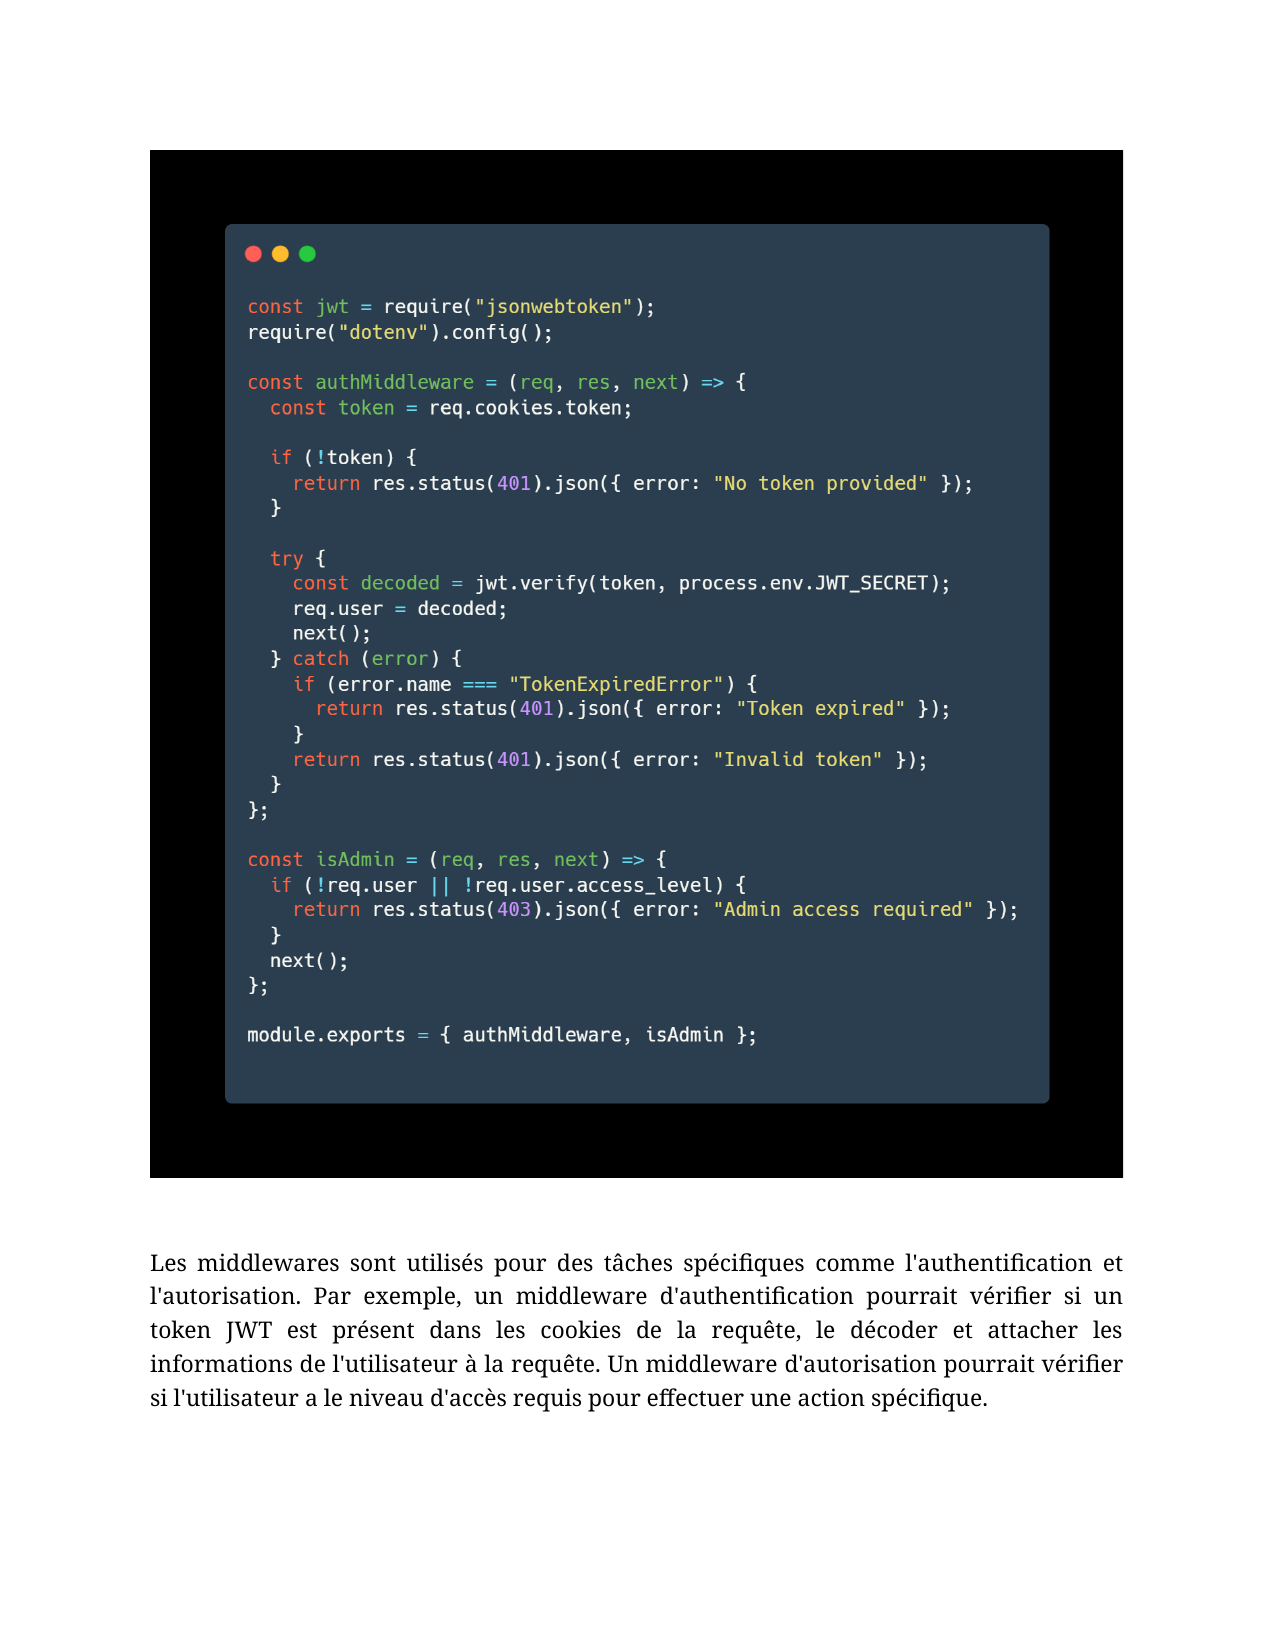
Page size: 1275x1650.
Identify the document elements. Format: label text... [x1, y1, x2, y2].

text Les middlewares sont utilisés pour des tâches spécifiques comme l'authentification et l'autorisation. Par exemple, un middleware d'authentification pourrait vérifier si un token JWT est présent dans les cookies de la requête, le décoder et attacher les informations de l'utilisateur à la requête. Un middleware d'autorisation pourrait vérifier si l'utilisateur a le niveau d'accès requis pour effectuer une action spécifique. [150, 1246, 1125, 1413]
picture [150, 150, 1124, 1178]
